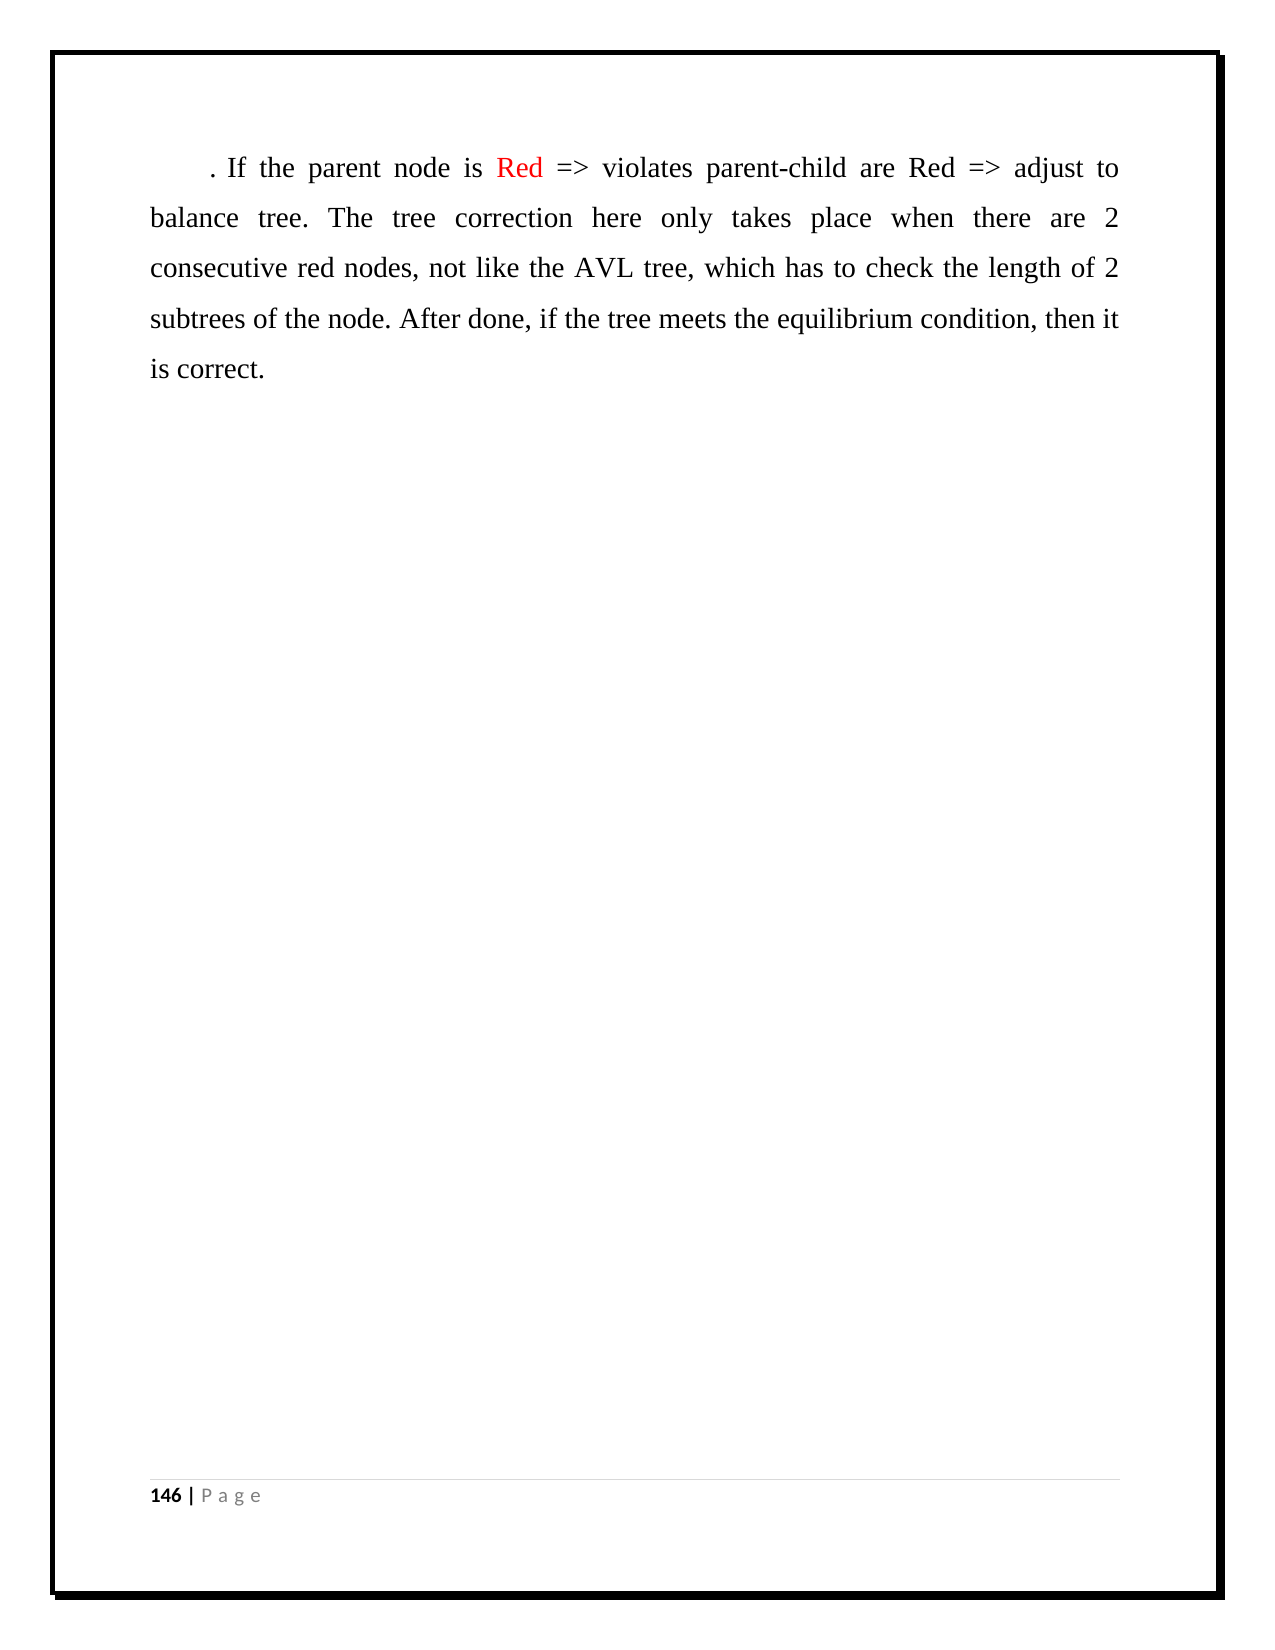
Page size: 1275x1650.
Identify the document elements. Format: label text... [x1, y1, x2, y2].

text . If the parent node is Red => violates parent-child are Red => adjust to balance tree. The tree correction here only takes place when there are 2 consecutive red nodes, not like the AVL tree, which has to check the length of 2 subtrees of the node. After done, if the tree meets the equilibrium condition, then it is correct. [150, 150, 1120, 385]
